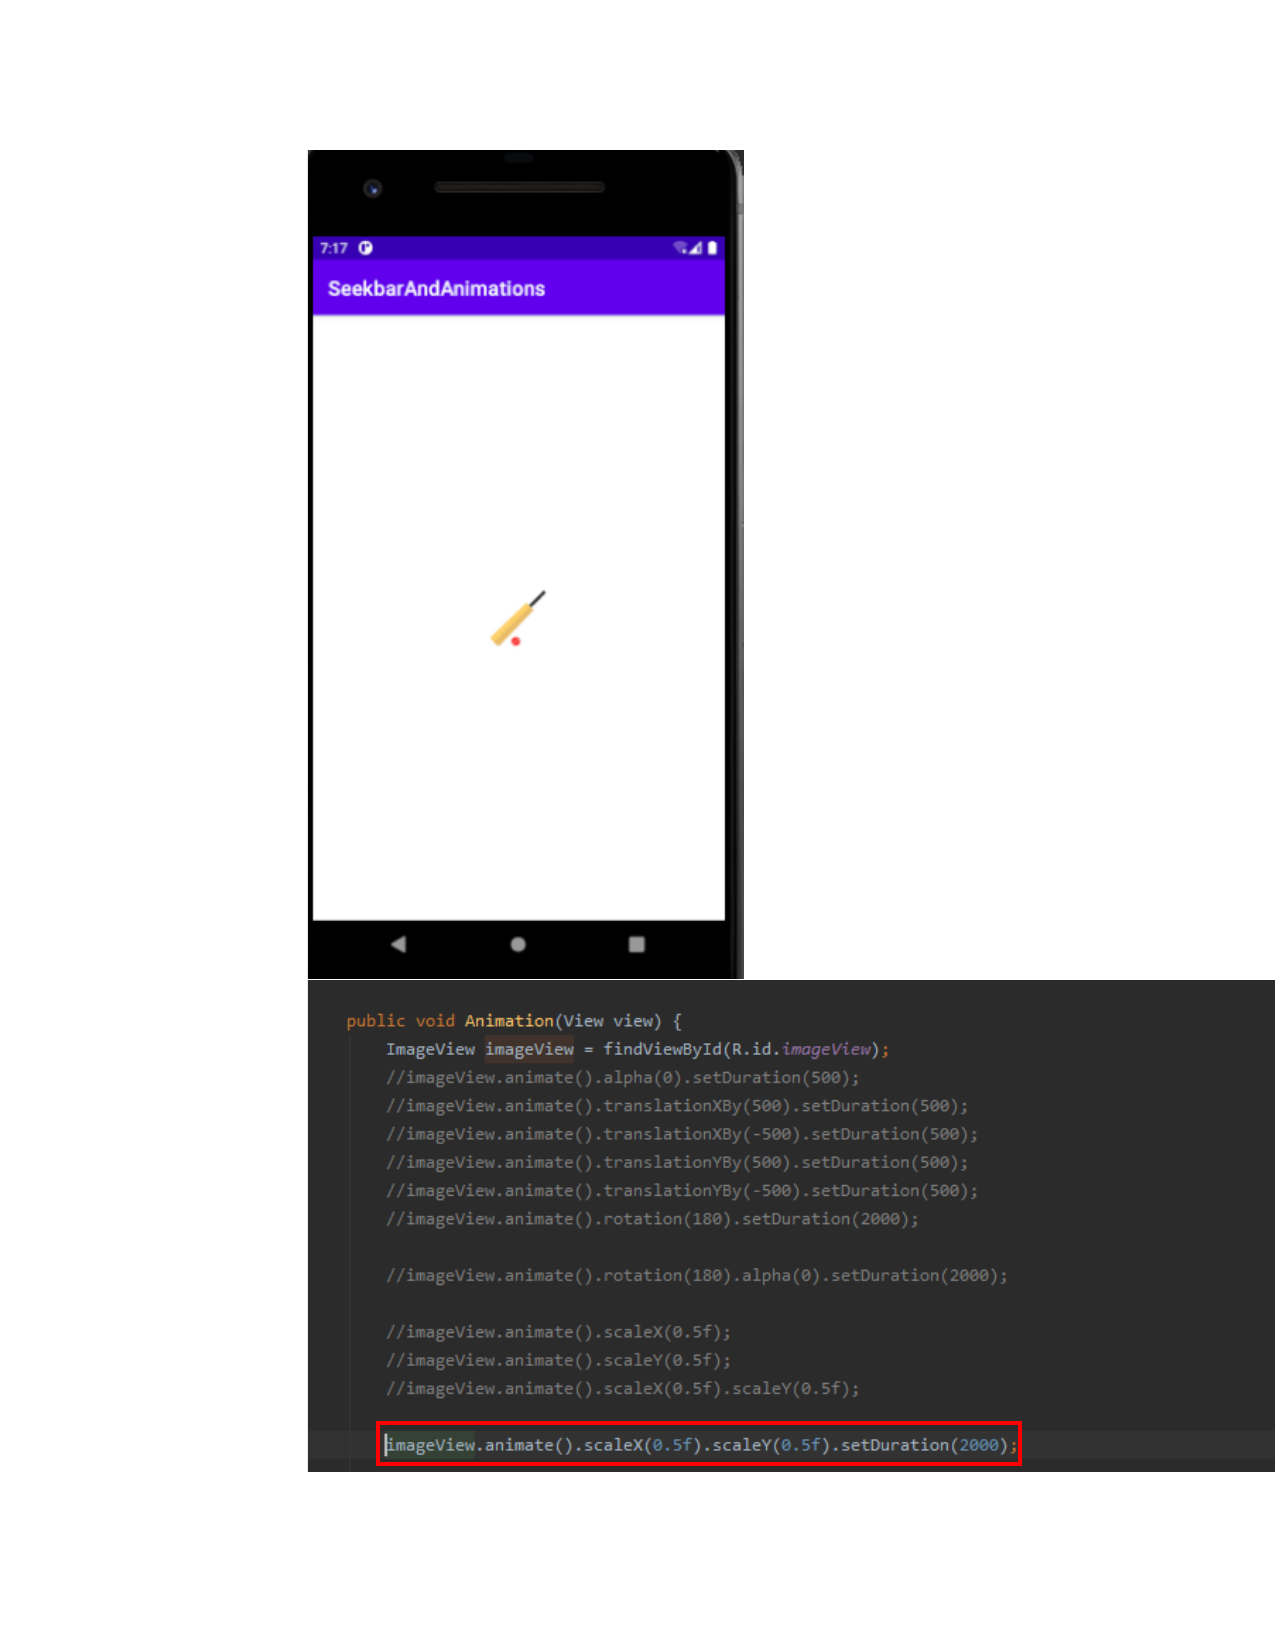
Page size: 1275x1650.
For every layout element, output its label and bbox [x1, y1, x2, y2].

picture [307, 980, 1275, 1472]
picture [307, 150, 744, 979]
